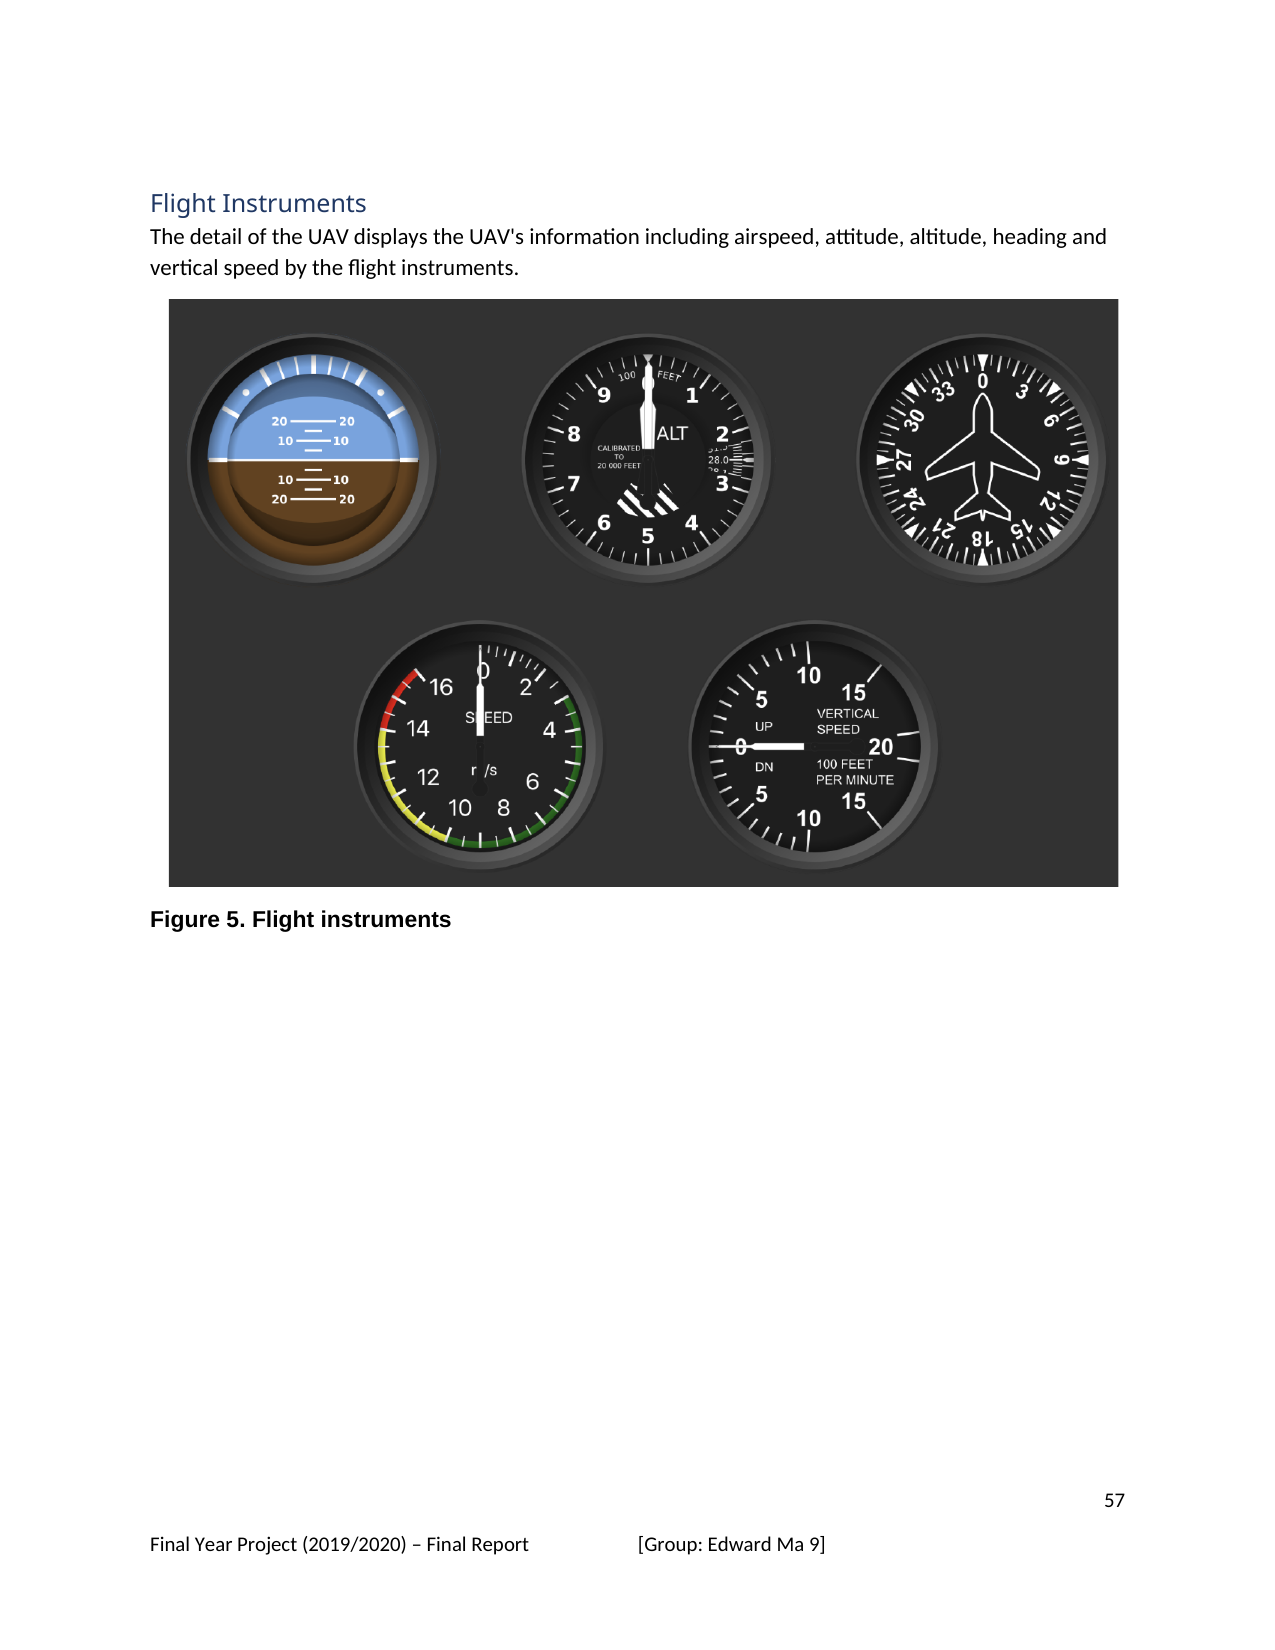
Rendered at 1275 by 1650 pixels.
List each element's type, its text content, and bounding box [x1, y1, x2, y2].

text Figure 5. Flight instruments [150, 906, 1125, 932]
text The detail of the UAV displays the UAV's information including airspeed, attitude, altitude, heading and vertical speed by the flight instruments. [150, 222, 1125, 281]
subtitle Flight Instruments [150, 186, 1125, 220]
